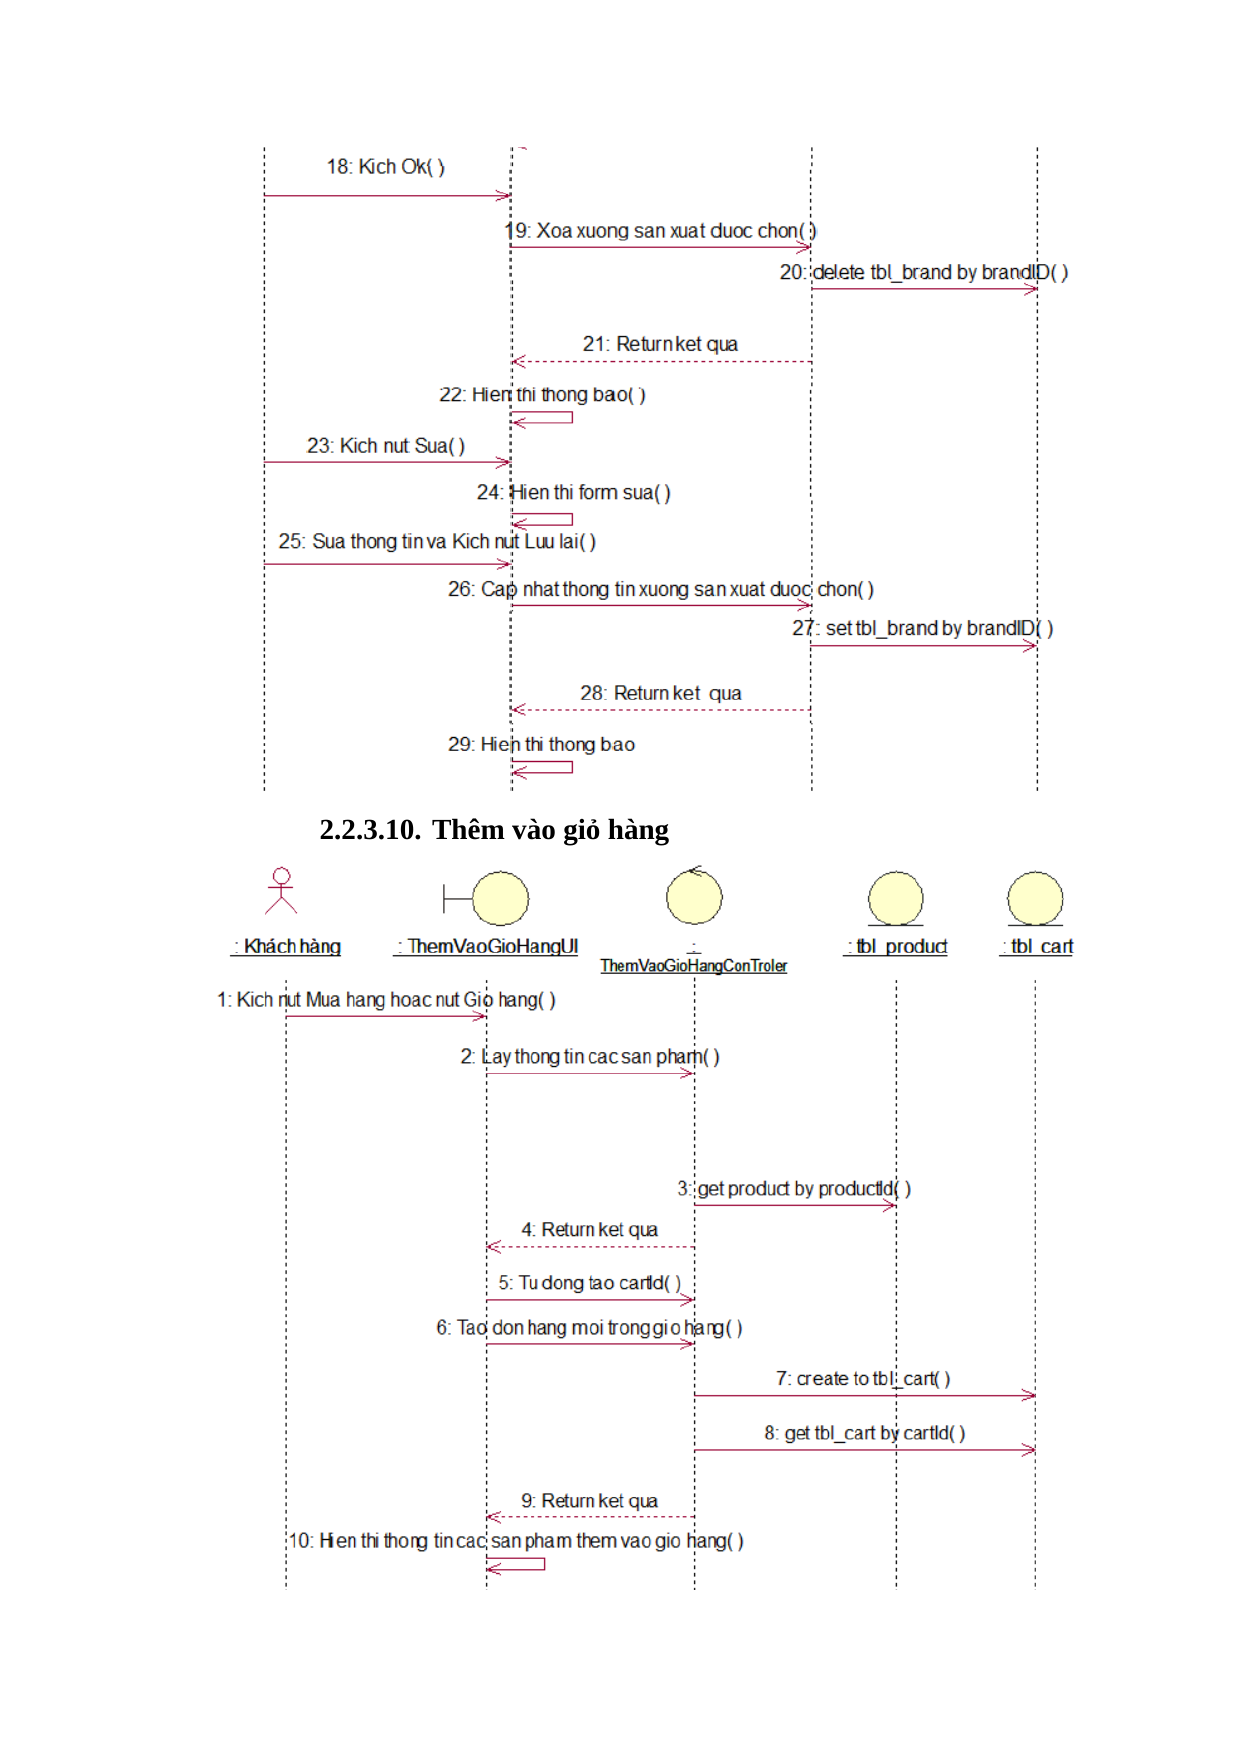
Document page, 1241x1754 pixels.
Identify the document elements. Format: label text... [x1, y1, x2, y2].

picture [206, 147, 1123, 792]
picture [206, 862, 1123, 1590]
list Thêm vào giỏ hàng [319, 812, 1122, 845]
